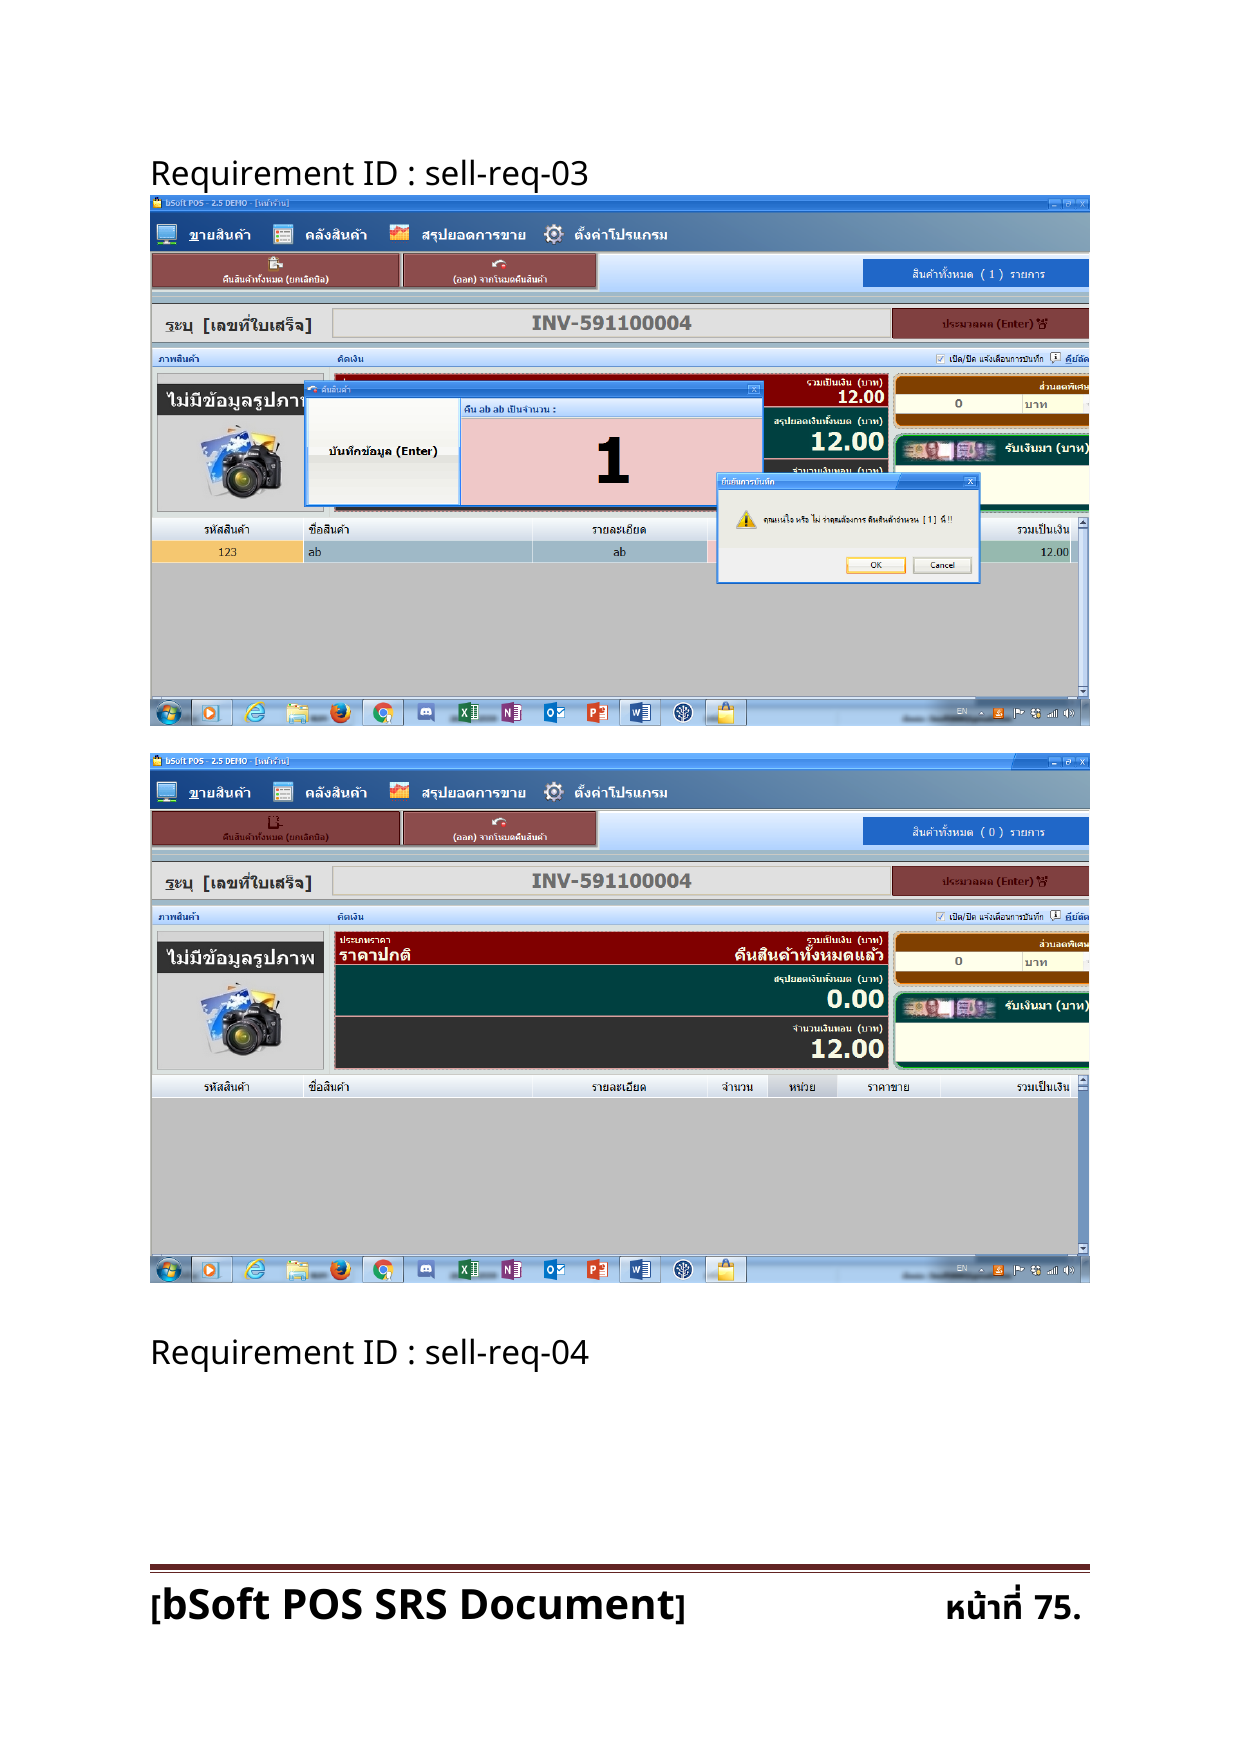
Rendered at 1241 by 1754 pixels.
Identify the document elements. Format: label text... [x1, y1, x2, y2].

picture [150, 195, 1090, 726]
text Requirement ID : sell-req-04 [150, 1328, 1090, 1374]
picture [150, 753, 1090, 1283]
text Requirement ID : sell-req-03 [150, 150, 1090, 195]
